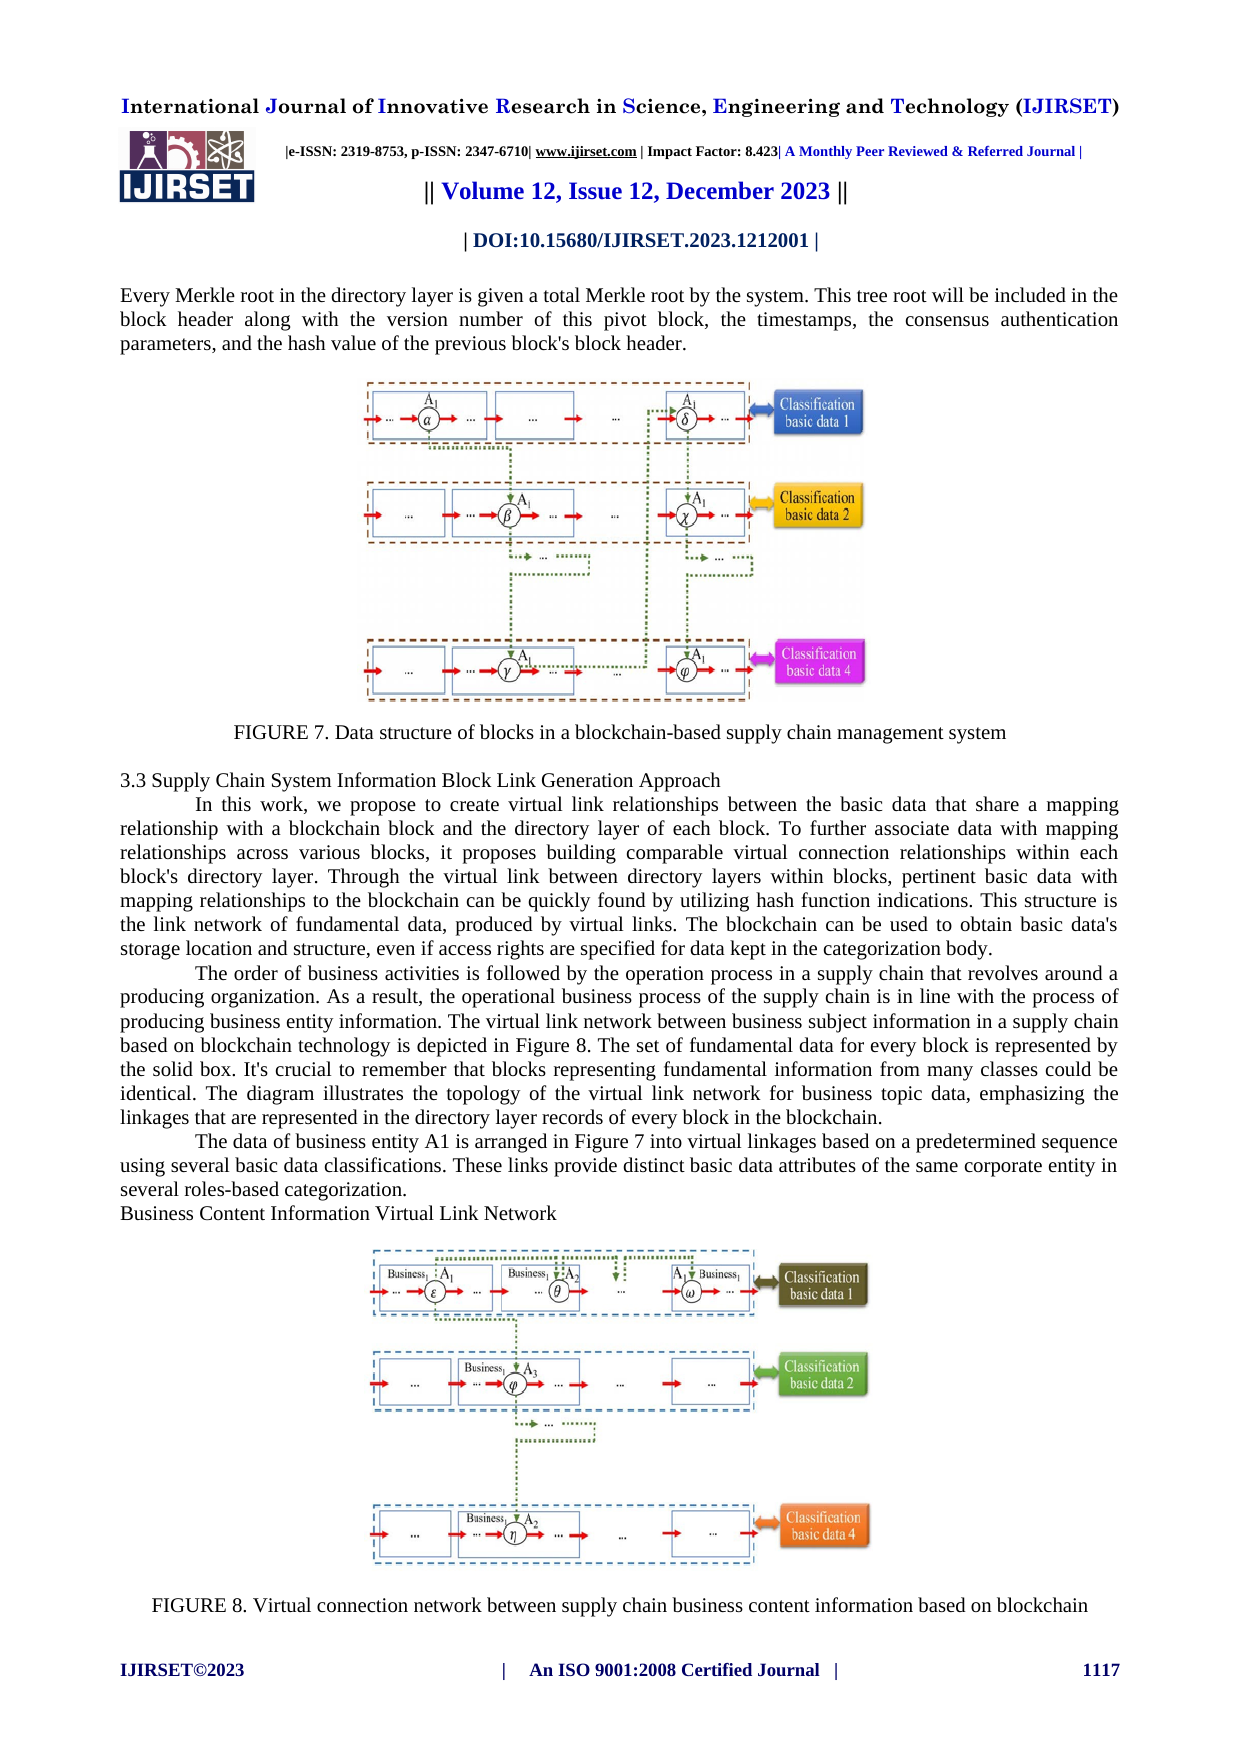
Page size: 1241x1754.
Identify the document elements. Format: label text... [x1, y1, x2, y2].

picture [356, 1249, 873, 1575]
text The data of business entity A1 is arranged in Figure 7 into virtual linkages based on a predetermined sequence using several basic data classifications. These links provide distinct basic data attributes of the same corporate entity in several roles-based categorization. [120, 1129, 1120, 1201]
picture [118, 127, 256, 204]
text Every Merkle root in the directory layer is given a total Merkle root by the system. This tree root will be included in the block header along with the version number of this pivot block, the timestamps, the consensus authentication parameters, and the hash value of the previous block's block header. [120, 282, 1120, 355]
text Business Content Information Virtual Link Network [120, 1201, 1120, 1225]
text FIGURE 7. Data structure of blocks in a blockchain-based supply chain management system [120, 720, 1120, 744]
text The order of business activities is followed by the operation process in a supply chain that revolves around a producing organization. As a result, the operational business process of the supply chain is in line with the process of producing business entity information. The virtual link network between business subject information in a supply chain based on blockchain technology is depicted in Figure 8. The set of fundamental data for every block is represented by the solid box. It's crucial to remember that blocks representing fundamental information from many classes could be identical. The diagram illustrates the topology of the virtual link network for business topic data, emphasizing the linkages that are represented in the directory layer records of every block in the blockchain. [120, 960, 1120, 1129]
picture [356, 378, 873, 702]
text FIGURE 8. Virtual connection network between supply chain business content information based on blockchain [120, 1593, 1120, 1617]
text 3.3 Supply Chain System Information Block Link Generation Approach [120, 768, 1120, 792]
text In this work, we propose to create virtual link relationships between the basic data that share a mapping relationship with a blockchain block and the directory layer of each block. To further associate data with mapping relationships across various blocks, it proposes building comparable virtual connection relationships within each block's directory layer. Through the virtual link between directory layers within blocks, pertinent basic data with mapping relationships to the blockchain can be quickly found by utilizing hash function indications. This structure is the link network of fundamental data, produced by virtual links. The blockchain can be used to obtain basic data's storage location and structure, even if access rights are specified for data kept in the categorization body. [120, 792, 1120, 960]
